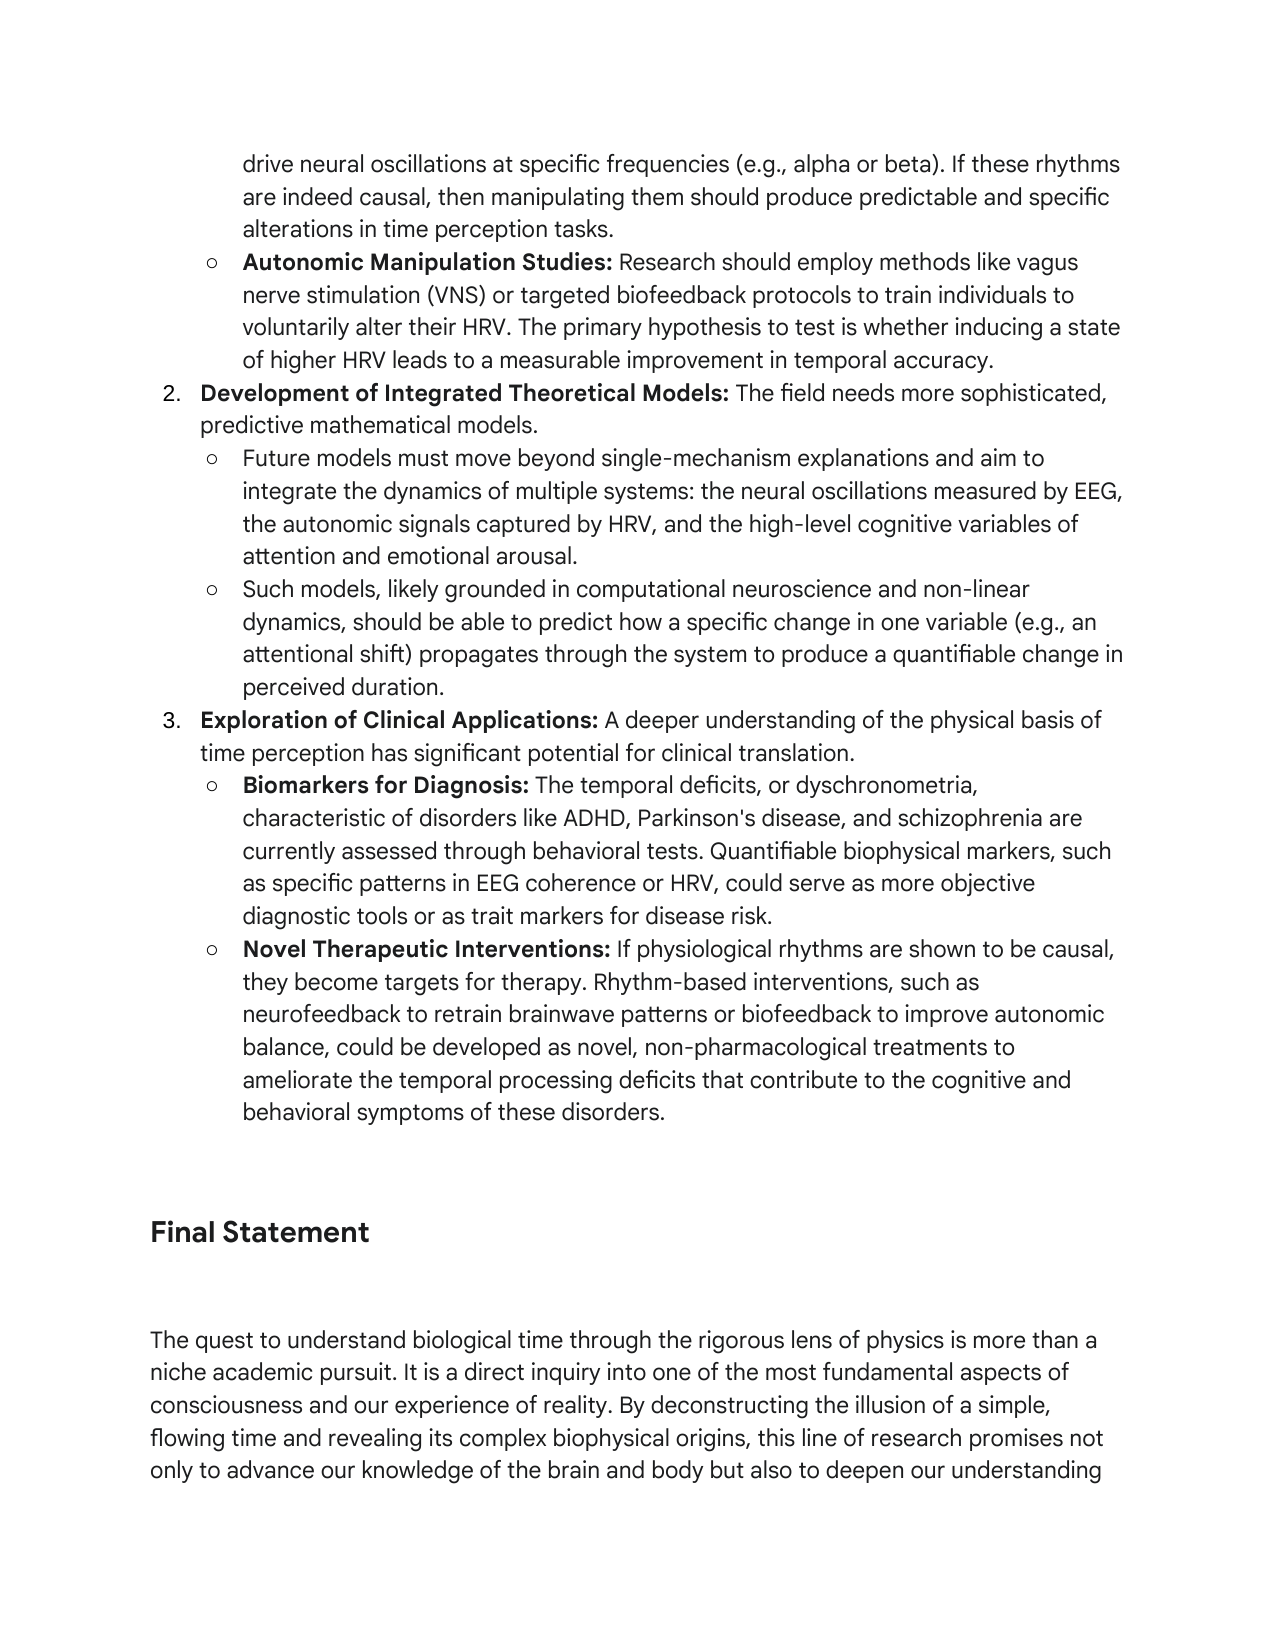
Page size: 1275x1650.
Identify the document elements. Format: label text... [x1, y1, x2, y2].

list Autonomic Manipulation Studies: Research should employ methods like vagus nerve stimulation (VNS) or targeted biofeedback protocols to train individuals to voluntarily alter their HRV. The primary hypothesis to test is whether inducing a state of higher HRV leads to a measurable improvement in temporal accuracy. [205, 248, 1125, 375]
list Biomarkers for Diagnosis: The temporal deficits, or dyschronometria, characteristic of disorders like ADHD, Parkinson's disease, and schizophrenia are currently assessed through behavioral tests. Quantifiable biophysical markers, such as specific patterns in EEG coherence or HRV, could serve as more objective diagnostic tools or as trait markers for disease risk. [205, 771, 1125, 931]
list Such models, likely grounded in computational neuroscience and non-linear dynamics, should be able to predict how a specific change in one variable (e.g., an attentional shift) propagates through the system to produce a quantifiable change in perceived duration. [205, 575, 1125, 702]
list Future models must move beyond single-mechanism explanations and aim to integrate the dynamics of multiple systems: the neural oscillations measured by EEG, the autonomic signals captured by HRV, and the high-level cognitive variables of attention and emotional arousal. [205, 444, 1125, 571]
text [150, 1326, 1125, 1485]
list Development of Integrated Theoretical Models: The field needs more sophisticated, predictive mathematical models. [162, 379, 1125, 440]
subtitle Final Statement [150, 1214, 1125, 1251]
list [205, 150, 1125, 244]
list Novel Therapeutic Interventions: If physiological rhythms are shown to be causal, they become targets for therapy. Rhythm-based interventions, such as neurofeedback to retrain brainwave patterns or biofeedback to improve autonomic balance, could be developed as novel, non-pharmacological treatments to ameliorate the temporal processing deficits that contribute to the cognitive and behavioral symptoms of these disorders. [205, 935, 1125, 1127]
list Exploration of Clinical Applications: A deeper understanding of the physical basis of time perception has significant potential for clinical translation. [162, 706, 1125, 767]
